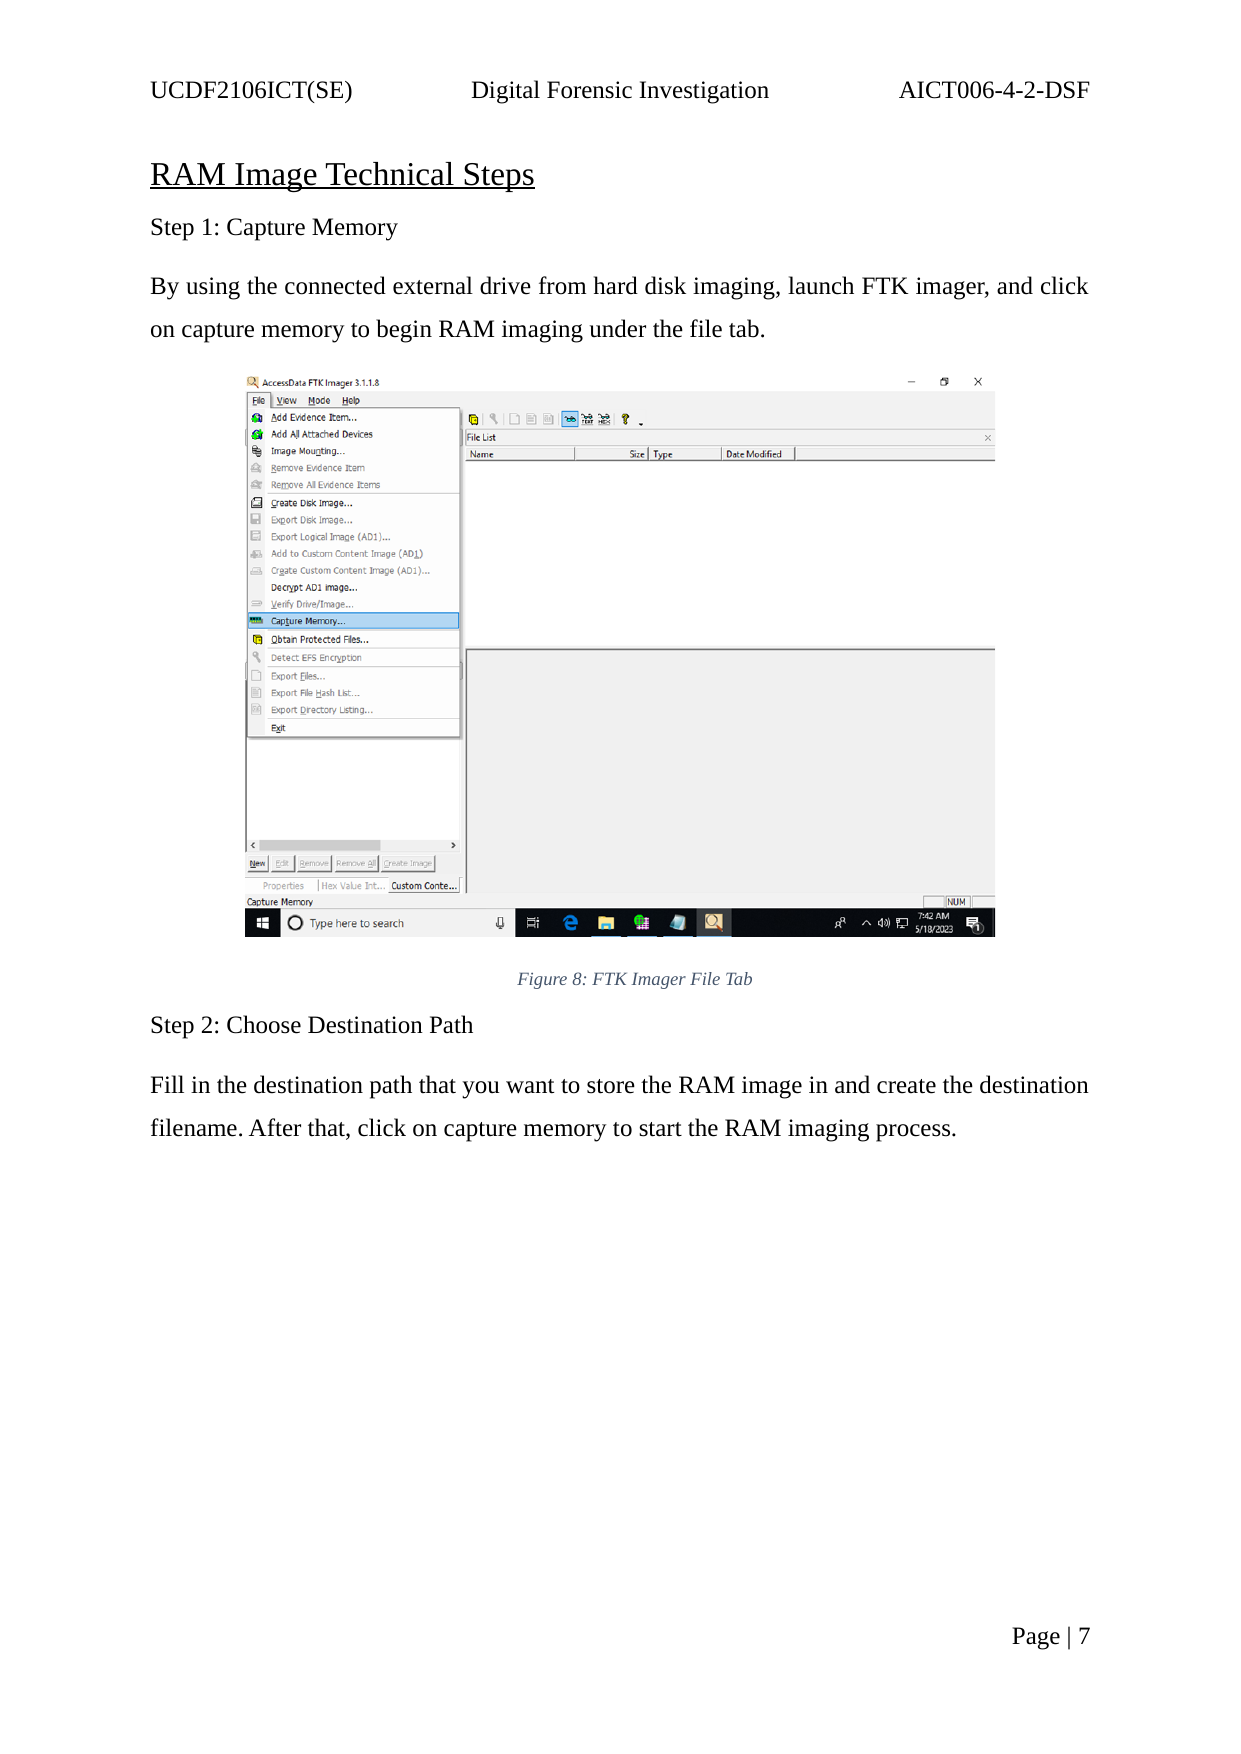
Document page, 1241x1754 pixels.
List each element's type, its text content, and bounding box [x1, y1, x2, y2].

subtitle RAM Image Technical Steps [150, 154, 1090, 192]
text Fill in the destination path that you want to store the RAM image in and create the destination filename. After that, click on capture memory to start the RAM imaging process. [150, 1070, 1090, 1142]
text Step 2: Choose Destination Path [150, 1010, 1090, 1039]
text Step 1: Capture Memory [150, 212, 1090, 240]
text Figure 8: FTK Imager File Tab [150, 968, 1090, 989]
text By using the connected external drive from hard disk imaging, launch FTK imager, and click on capture memory to begin RAM imaging under the file tab. [150, 271, 1090, 343]
picture [245, 374, 995, 937]
